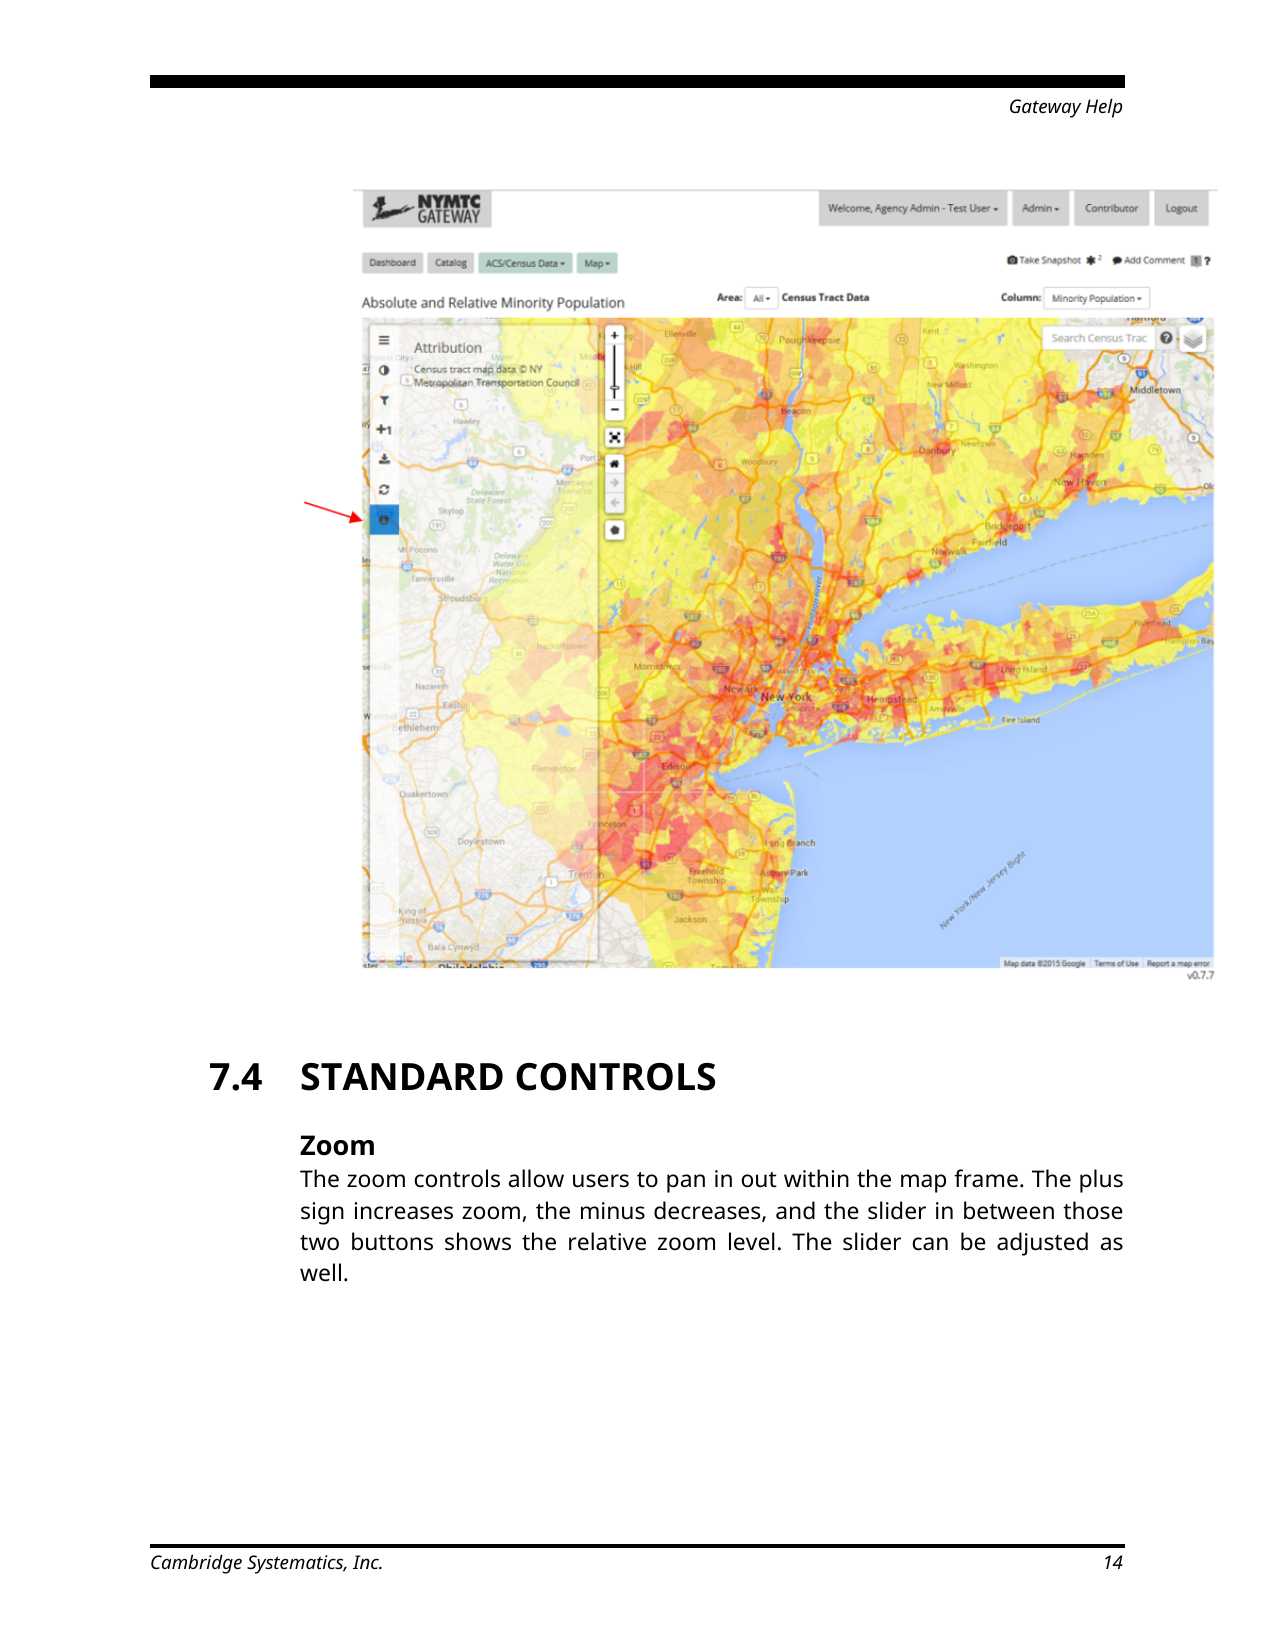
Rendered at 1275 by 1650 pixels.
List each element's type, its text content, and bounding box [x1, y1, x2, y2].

subtitle Standard Controls [262, 1051, 1125, 1102]
subtitle Zoom [300, 1127, 1125, 1163]
text The zoom controls allow users to pan in out within the map frame. The plus sign increases zoom, the minus decreases, and the slider in between those two buttons shows the relative zoom level. The slider can be adjusted as well. [300, 1163, 1125, 1288]
picture [300, 187, 1218, 982]
